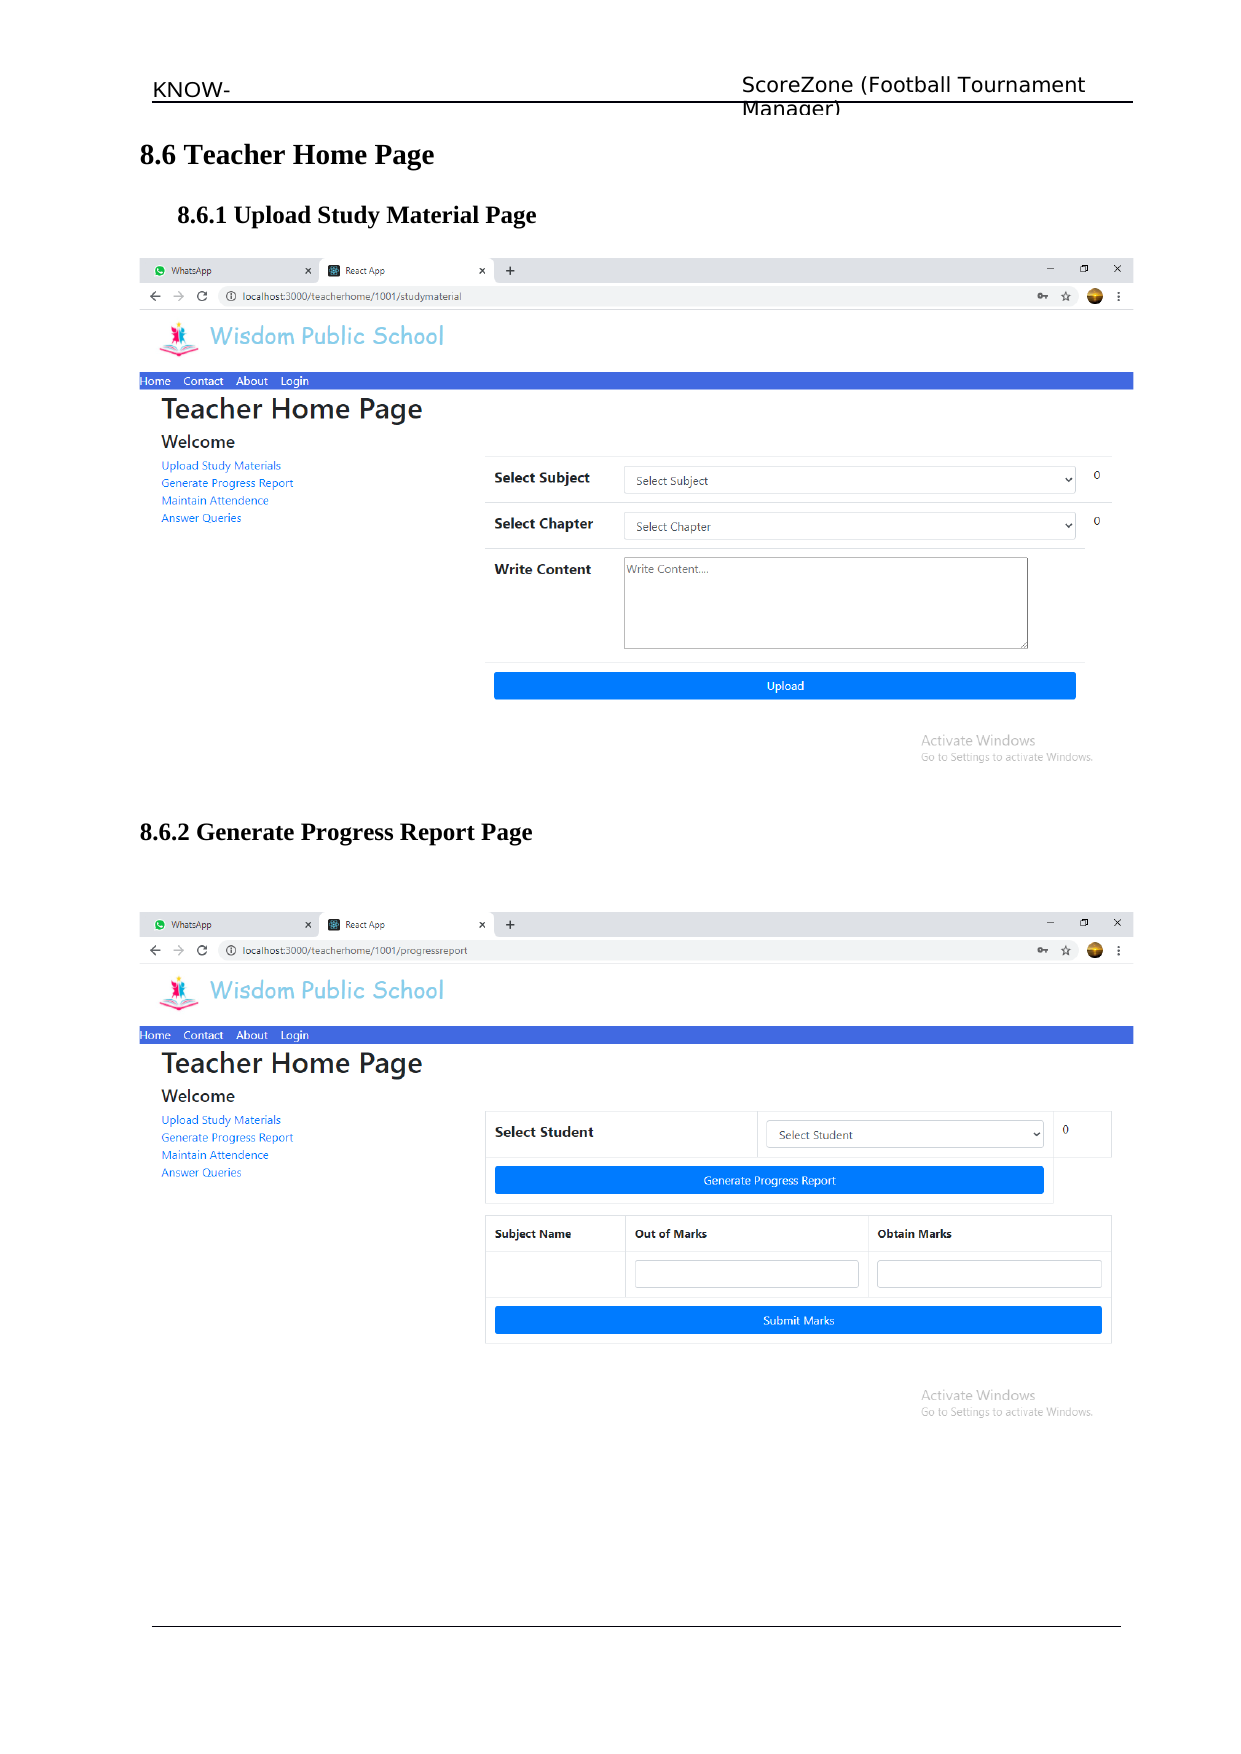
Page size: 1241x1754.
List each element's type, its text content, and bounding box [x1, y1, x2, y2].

picture [139, 912, 1134, 1443]
text 8.6.1 Upload Study Material Page [139, 201, 1134, 229]
text 8.6 Teacher Home Page [139, 137, 1134, 171]
text 8.6.2 Generate Progress Report Page [139, 817, 1134, 846]
picture [139, 258, 1134, 788]
